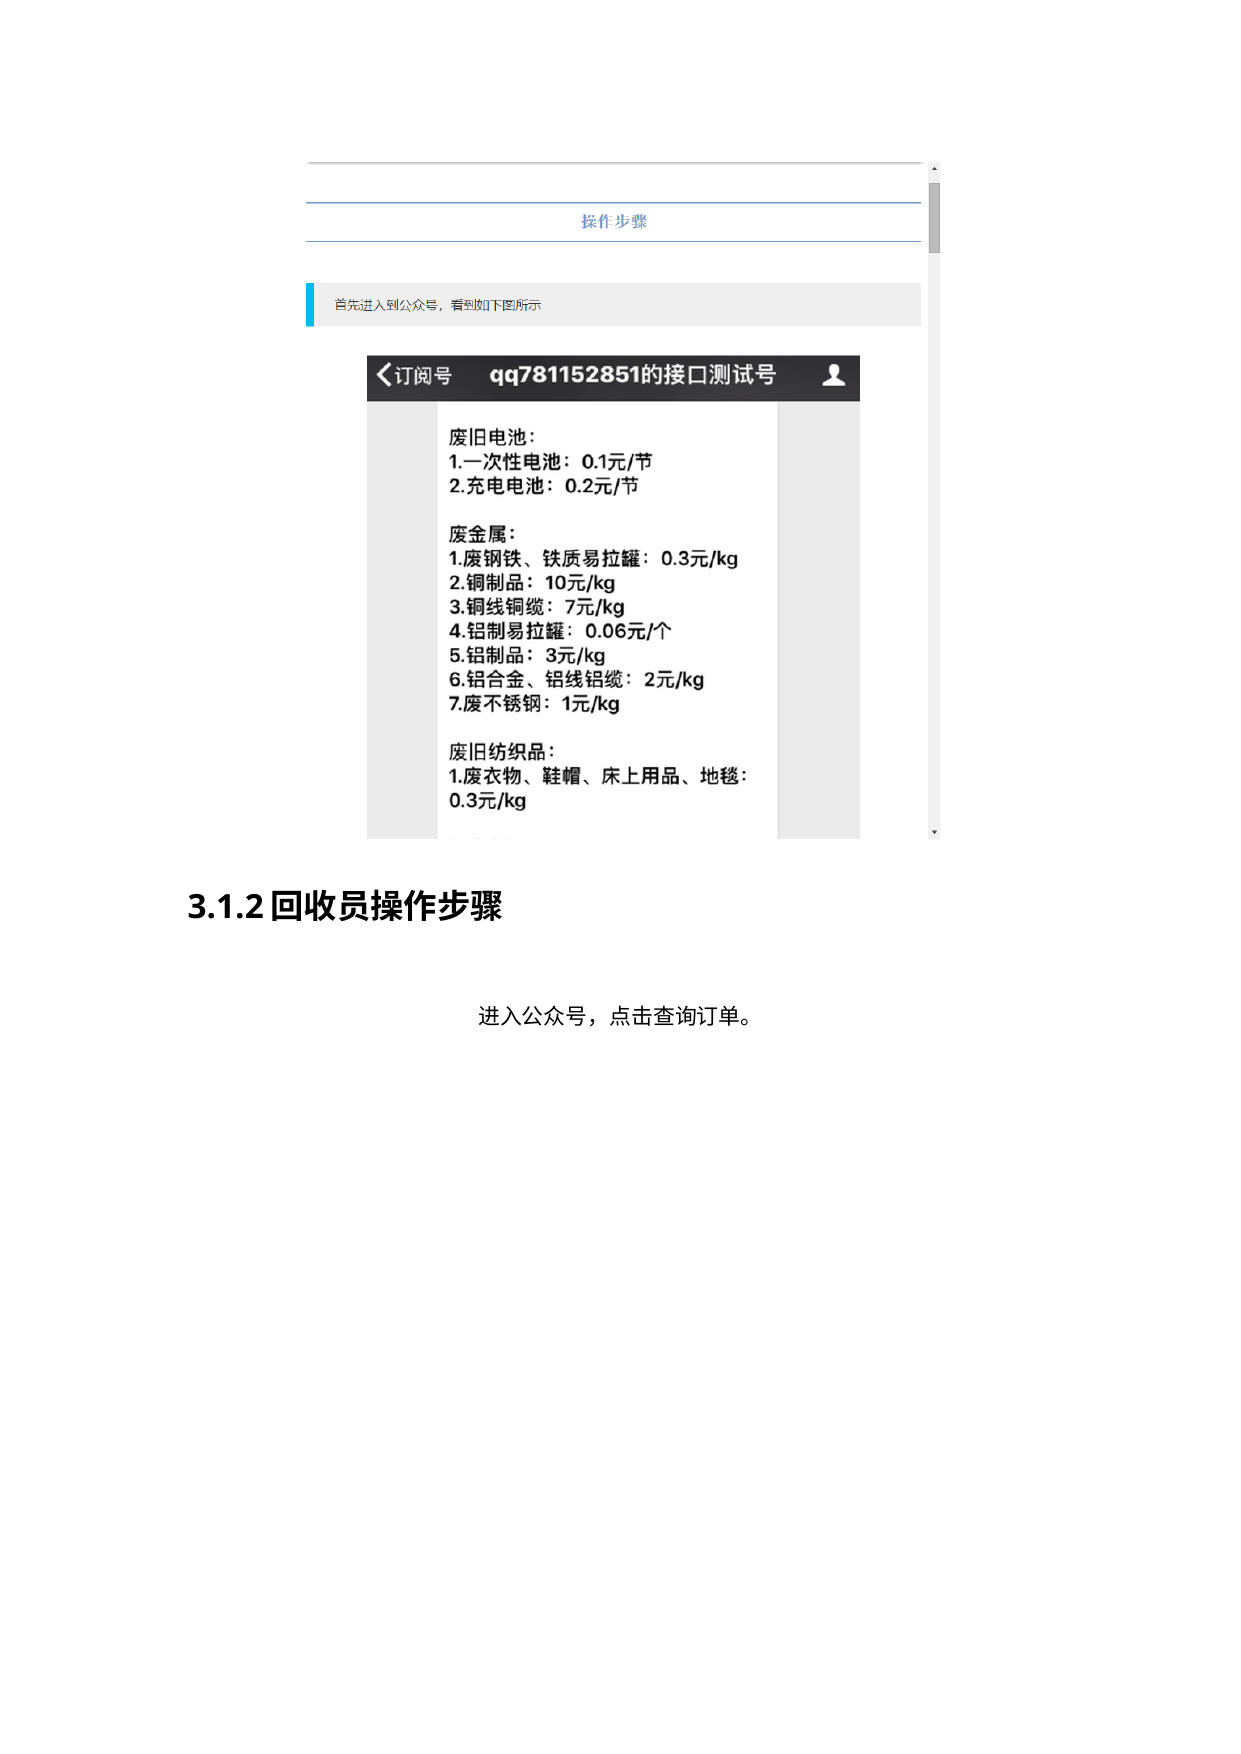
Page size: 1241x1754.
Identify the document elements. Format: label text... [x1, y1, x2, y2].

subtitle 3.1.2回收员操作步骤 [187, 872, 1053, 937]
text 进入公众号，点击查询订单。 [187, 999, 1053, 1031]
picture [299, 162, 941, 839]
